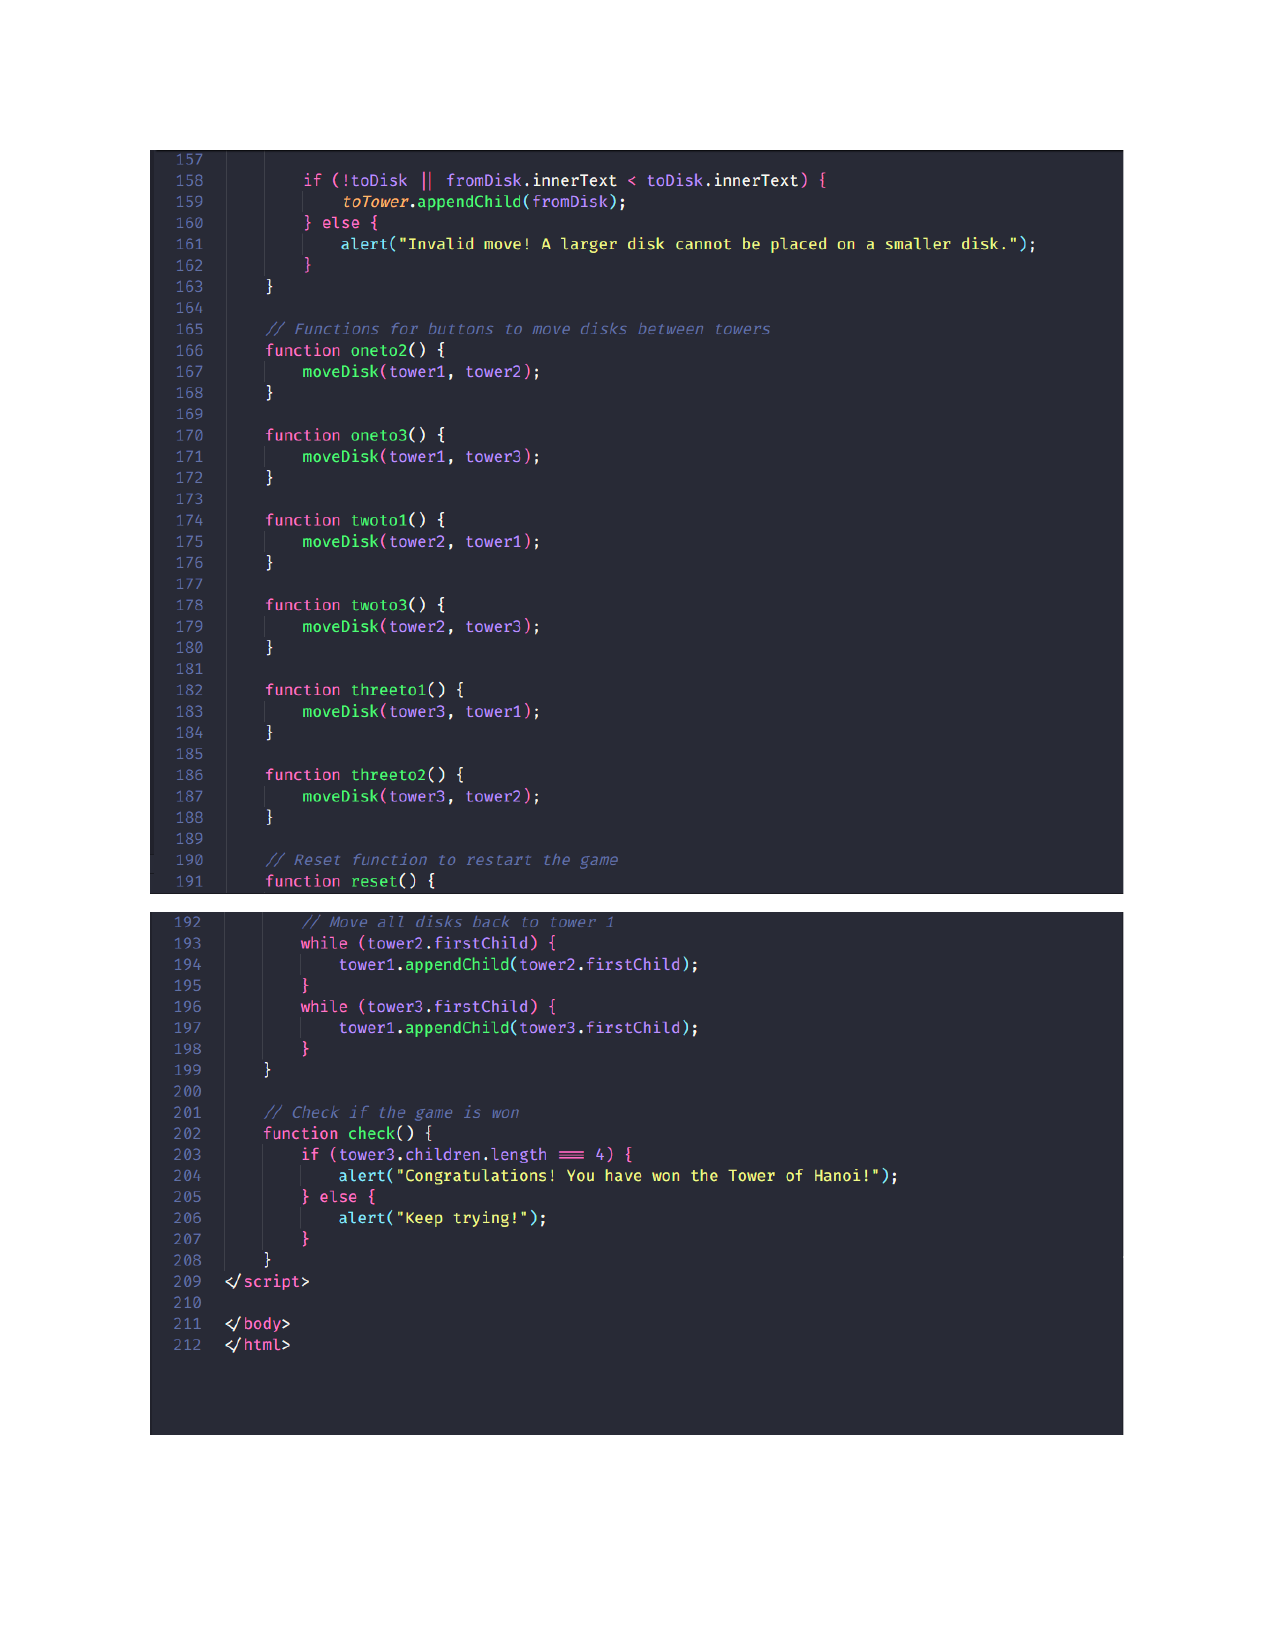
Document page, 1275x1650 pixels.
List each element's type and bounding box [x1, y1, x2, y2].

picture [150, 912, 1124, 1435]
picture [150, 150, 1124, 894]
